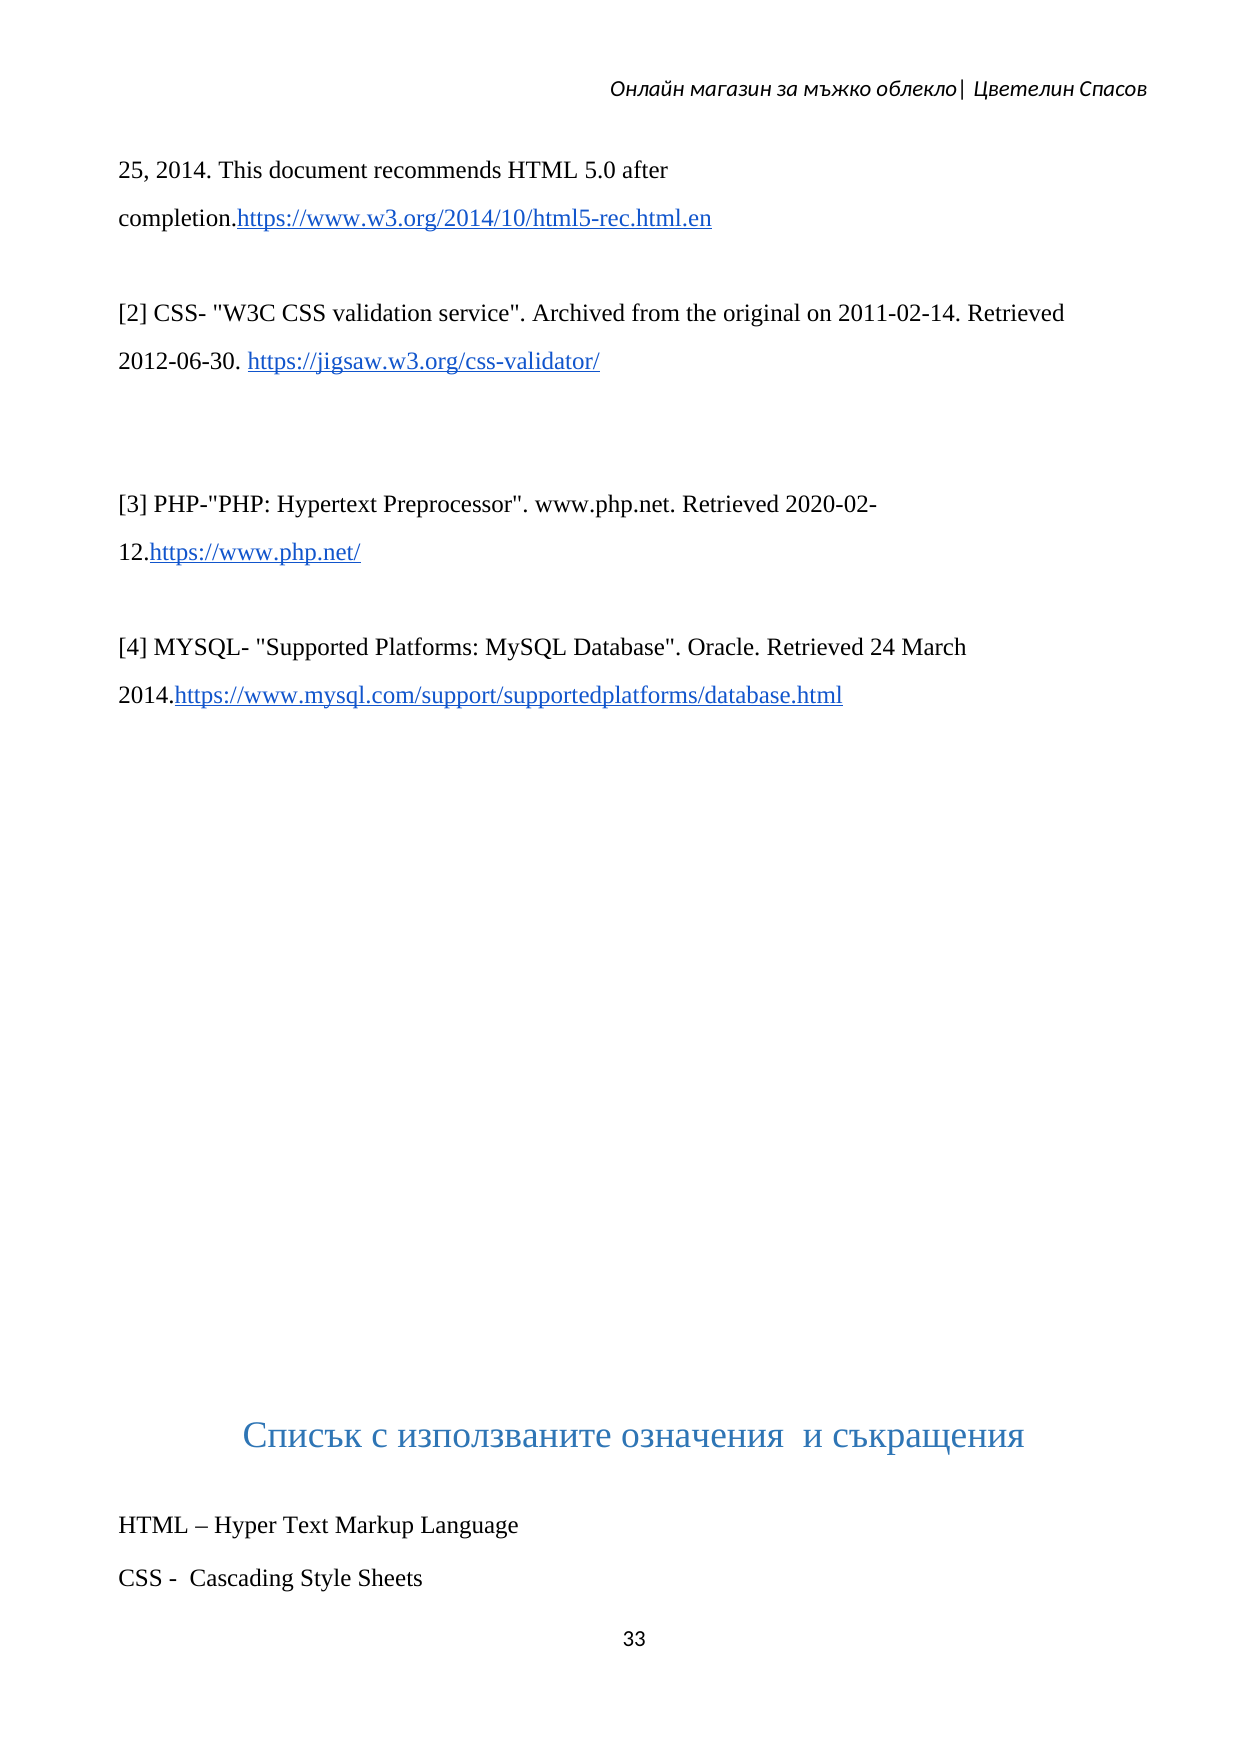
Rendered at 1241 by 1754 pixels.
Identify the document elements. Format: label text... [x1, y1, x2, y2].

text [2] CSS- "W3C CSS validation service". Archived from the original on 2011-02-14. Retrieved [118, 298, 1149, 327]
text completion.https://www.w3.org/2014/10/html5-rec.html.en [118, 203, 1149, 231]
subtitle Списък с използваните означения и съкращения [118, 1413, 1149, 1456]
text HTML – Hyper Text Markup Language [118, 1510, 1149, 1538]
text [4] MYSQL- "Supported Platforms: MySQL Database". Oracle. Retrieved 24 March [118, 632, 1149, 661]
text CSS - Cascading Style Sheets [118, 1563, 1149, 1592]
text 25, 2014. This document recommends HTML 5.0 after [118, 155, 1149, 184]
text 2012-06-30. https://jigsaw.w3.org/css-validator/ [118, 346, 1149, 374]
text 2014.https://www.mysql.com/support/supportedplatforms/database.html [118, 680, 1149, 708]
text 12.https://www.php.net/ [118, 537, 1149, 565]
text [3] PHP-"PHP: Hypertext Preprocessor". www.php.net. Retrieved 2020-02- [118, 489, 1149, 518]
